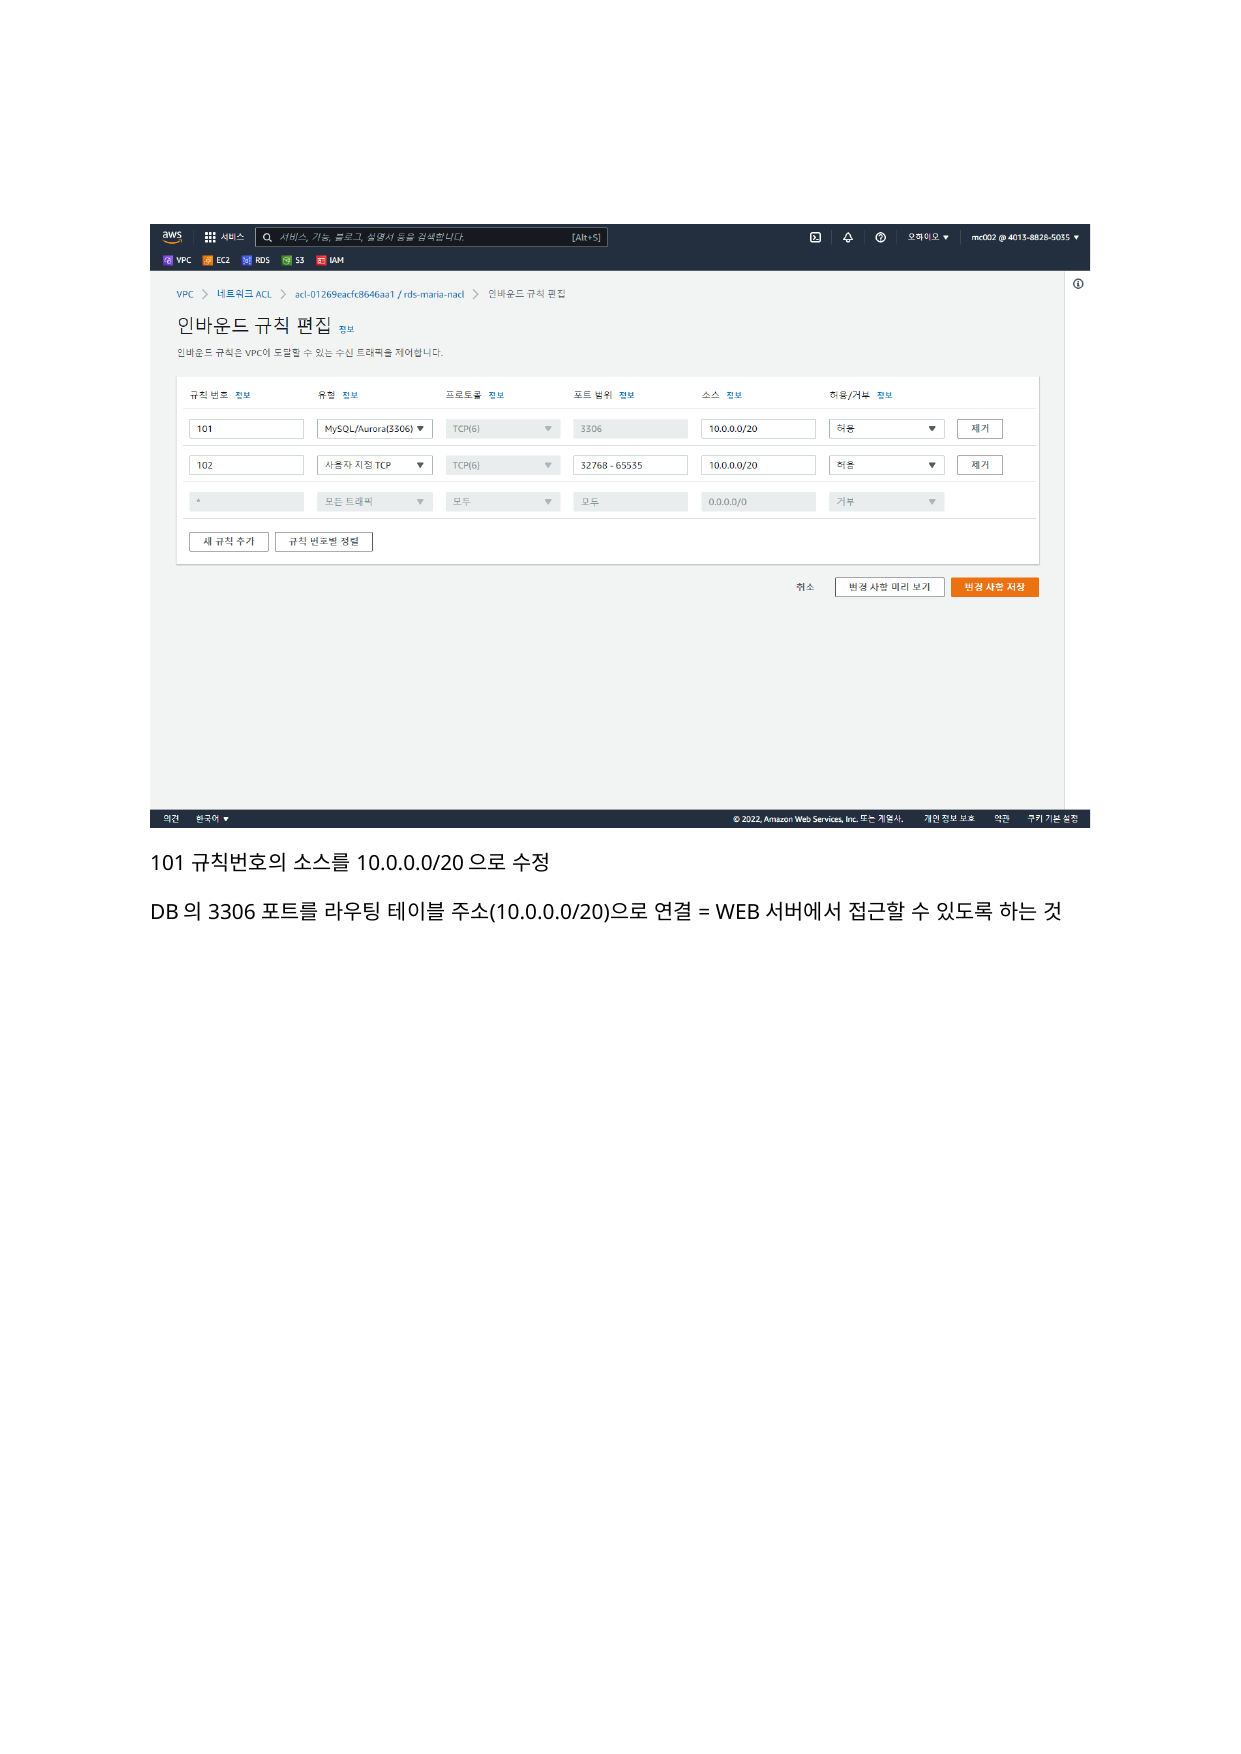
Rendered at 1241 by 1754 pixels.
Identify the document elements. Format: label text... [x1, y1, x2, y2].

picture [150, 224, 1091, 828]
text 101 규칙번호의 소스를 10.0.0.0/20으로 수정 [150, 846, 1090, 876]
text DB의 3306 포트를 라우팅 테이블 주소(10.0.0.0/20)으로 연결 = WEB 서버에서 접근할 수 있도록 하는 것 [150, 895, 1090, 926]
